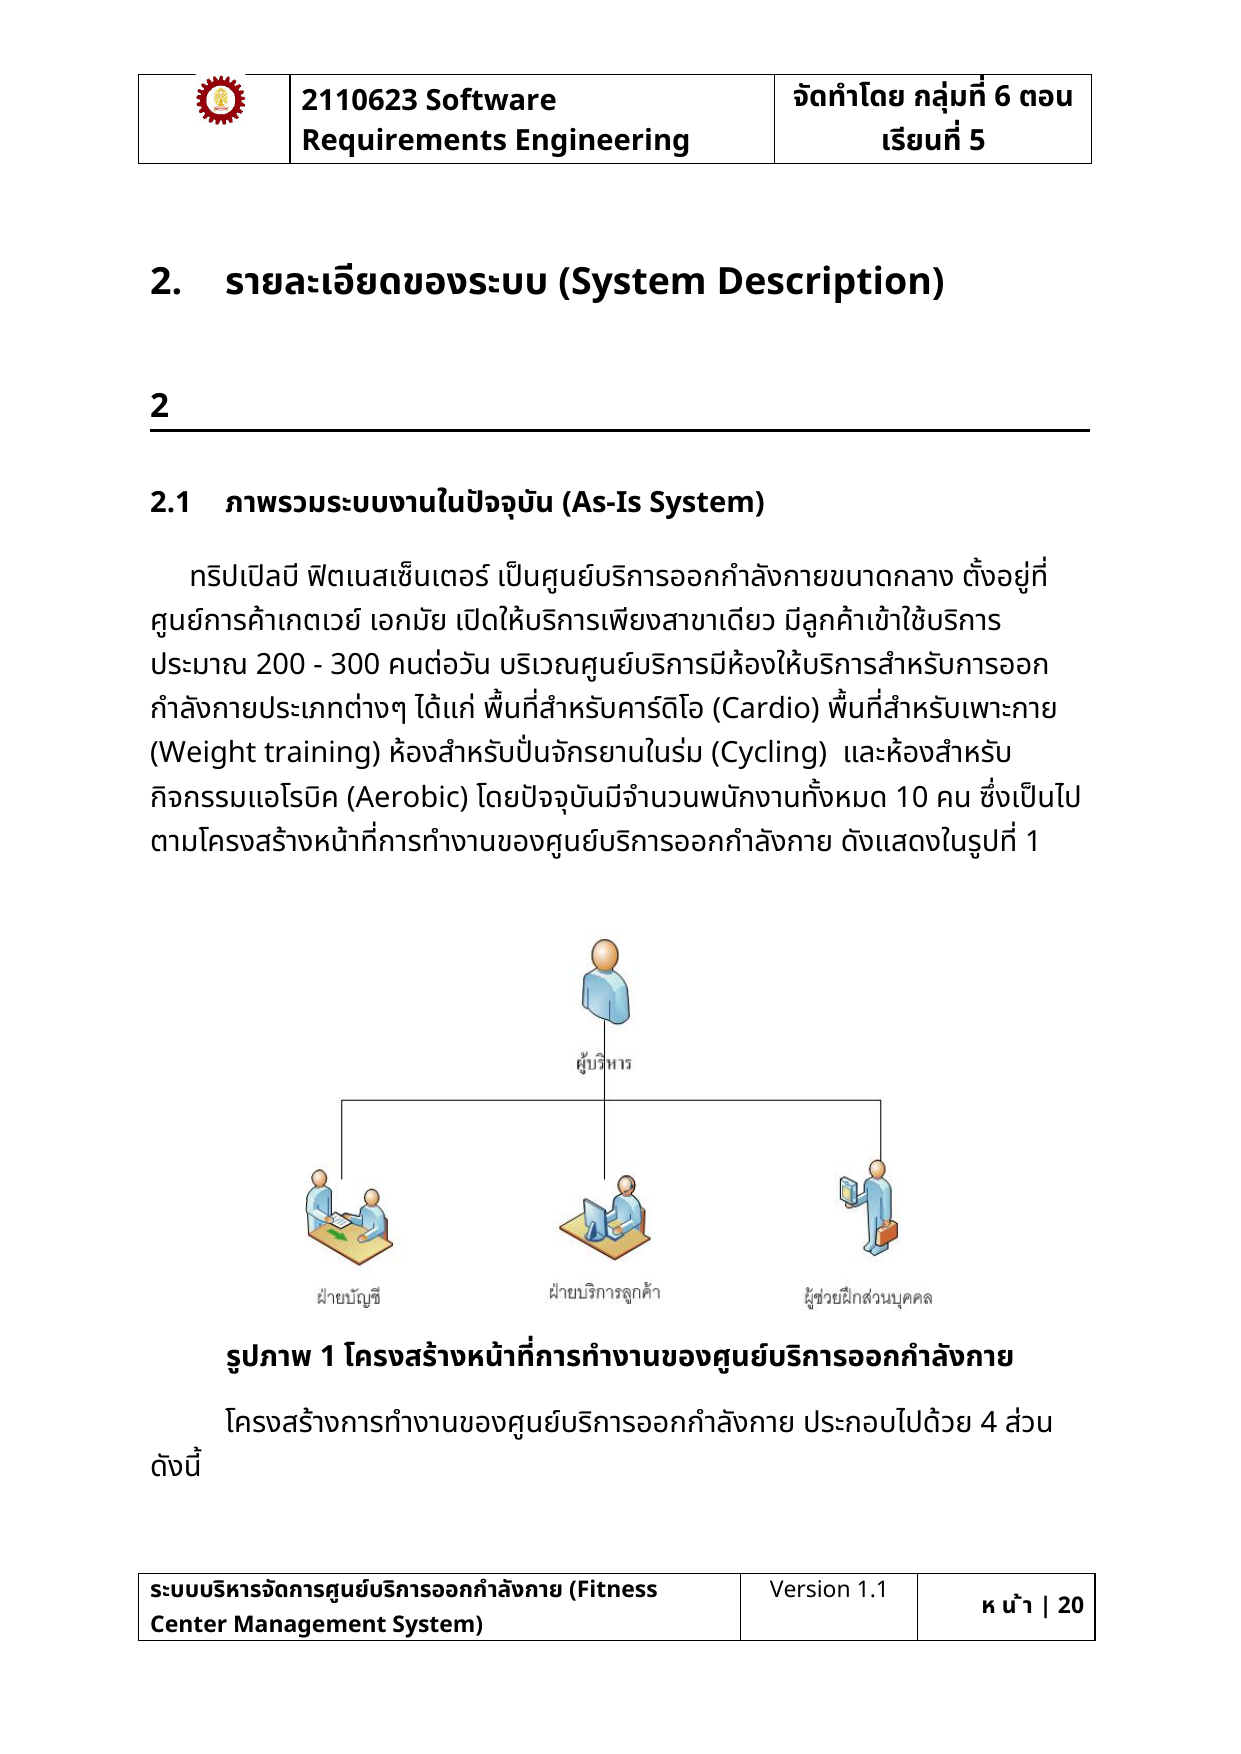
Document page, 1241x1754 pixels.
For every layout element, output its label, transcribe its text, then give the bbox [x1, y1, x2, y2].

text โครงสร้างการทำงานของศูนย์บริการออกกำลังกาย ประกอบไปด้วย 4 ส่วน ดังนี้ [150, 1401, 1090, 1489]
subtitle รายละเอียดของระบบ (System Description) [150, 254, 1090, 311]
picture [195, 74, 246, 125]
subtitle ภาพรวมระบบงานในปัจจุบัน (As-Is System) [150, 482, 1090, 526]
picture [305, 931, 933, 950]
text ทริปเปิลบี ฟิตเนสเซ็นเตอร์ เป็นศูนย์บริการออกกำลังกายขนาดกลาง ตั้งอยู่ที่ศูนย์การค้าเกตเวย์ เอกมัย เปิดให้บริการเพียงสาขาเดียว มีลูกค้าเข้าใช้บริการประมาณ 200 - 300 คนต่อวัน บริเวณศูนย์บริการมีห้องให้บริการสำหรับการออกกำลังกายประเภทต่างๆ ได้แก่ พื้นที่สำหรับคาร์ดิโอ (Cardio) พื้นที่สำหรับเพาะกาย (Weight training) ห้องสำหรับปั่นจักรยานในร่ม (Cycling) และห้องสำหรับกิจกรรมแอโรบิค (Aerobic) โดยปัจจุบันมีจำนวนพนักงานทั้งหมด 10 คน ซึ่งเป็นไปตามโครงสร้างหน้าที่การทำงานของศูนย์บริการออกกำลังกาย ดังแสดงในรูปที่ 1 [150, 555, 1090, 864]
